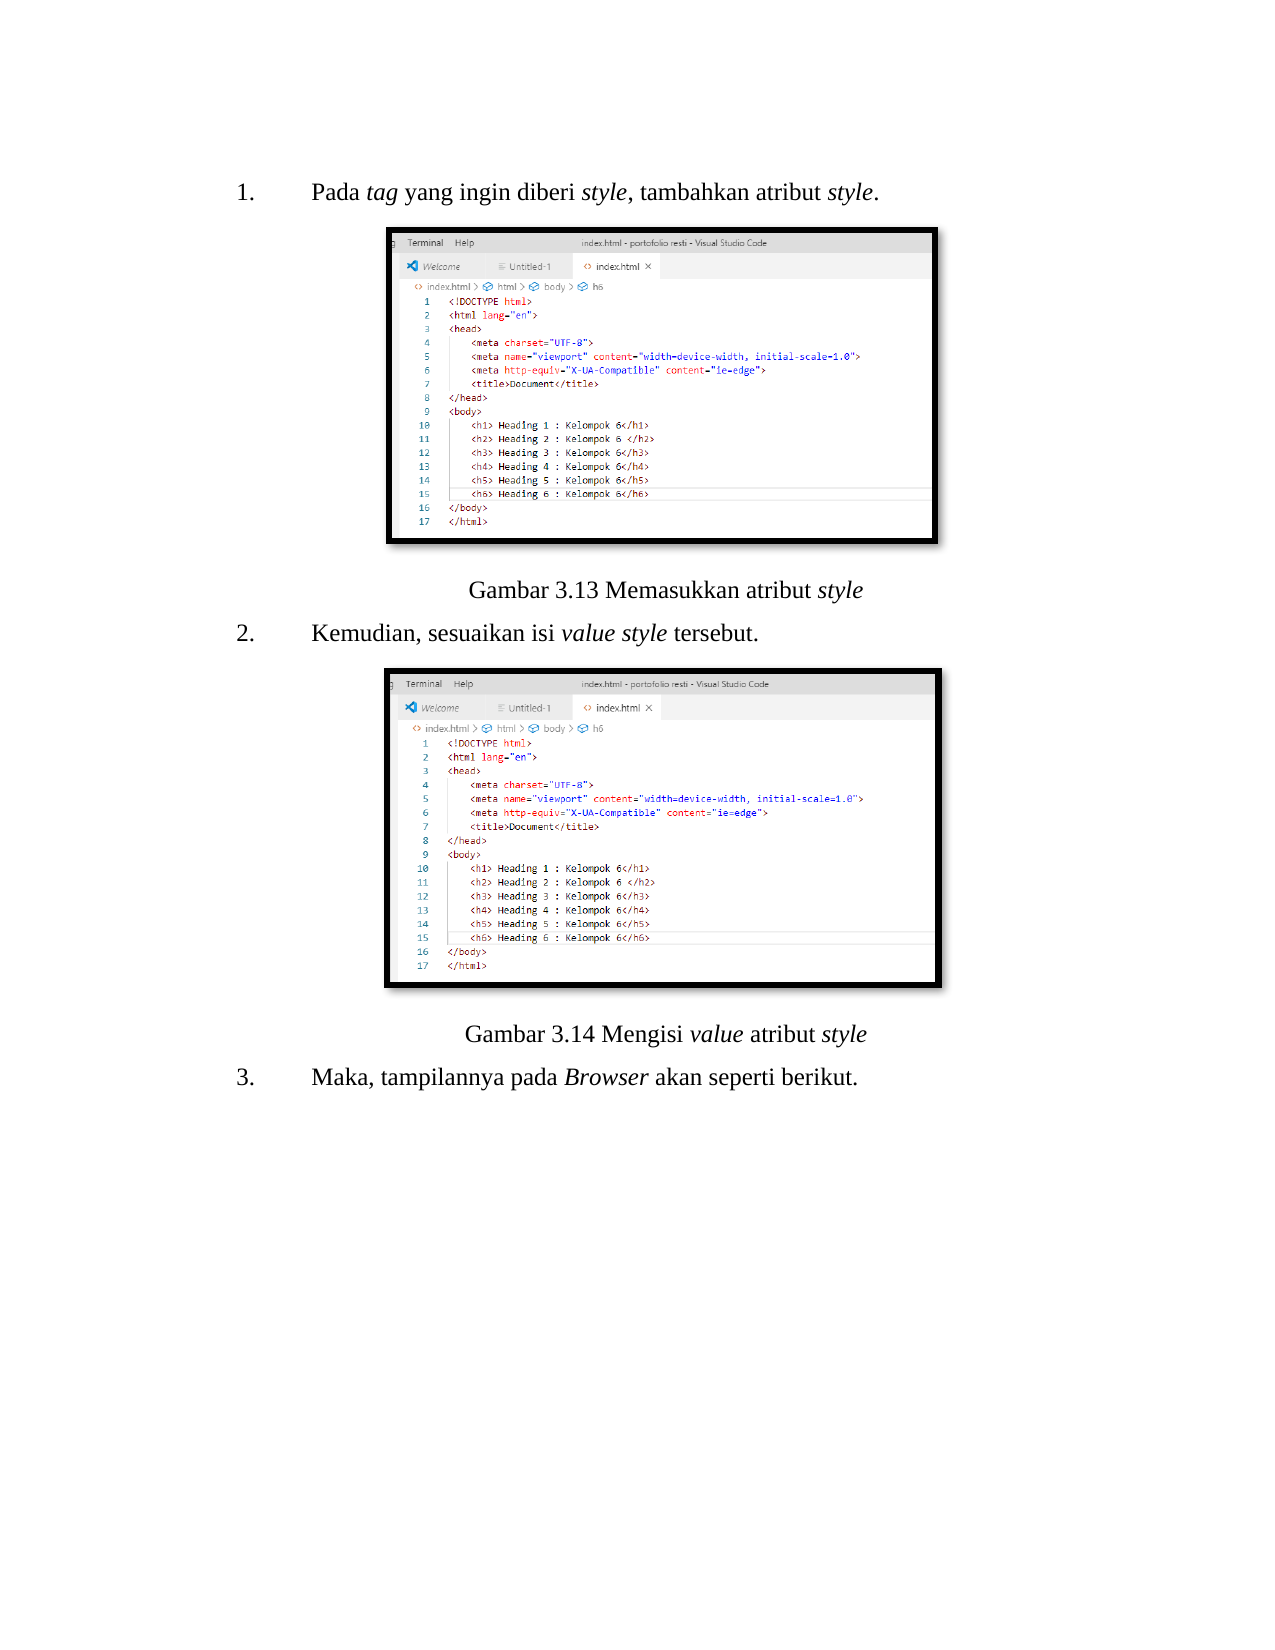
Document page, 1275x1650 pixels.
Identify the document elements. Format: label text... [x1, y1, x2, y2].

picture [390, 674, 935, 982]
text Gambar 3.14 Mengisi value atribut style [236, 1019, 1098, 1048]
list Pada tag yang ingin diberi style, tambahkan atribut style. [236, 177, 1098, 206]
list Maka, tampilannya pada Browser akan seperti berikut. [236, 1062, 1098, 1091]
picture [392, 233, 932, 538]
list Kemudian, sesuaikan isi value style tersebut. [236, 618, 1098, 647]
text Gambar 3.13 Memasukkan atribut style [236, 575, 1098, 604]
